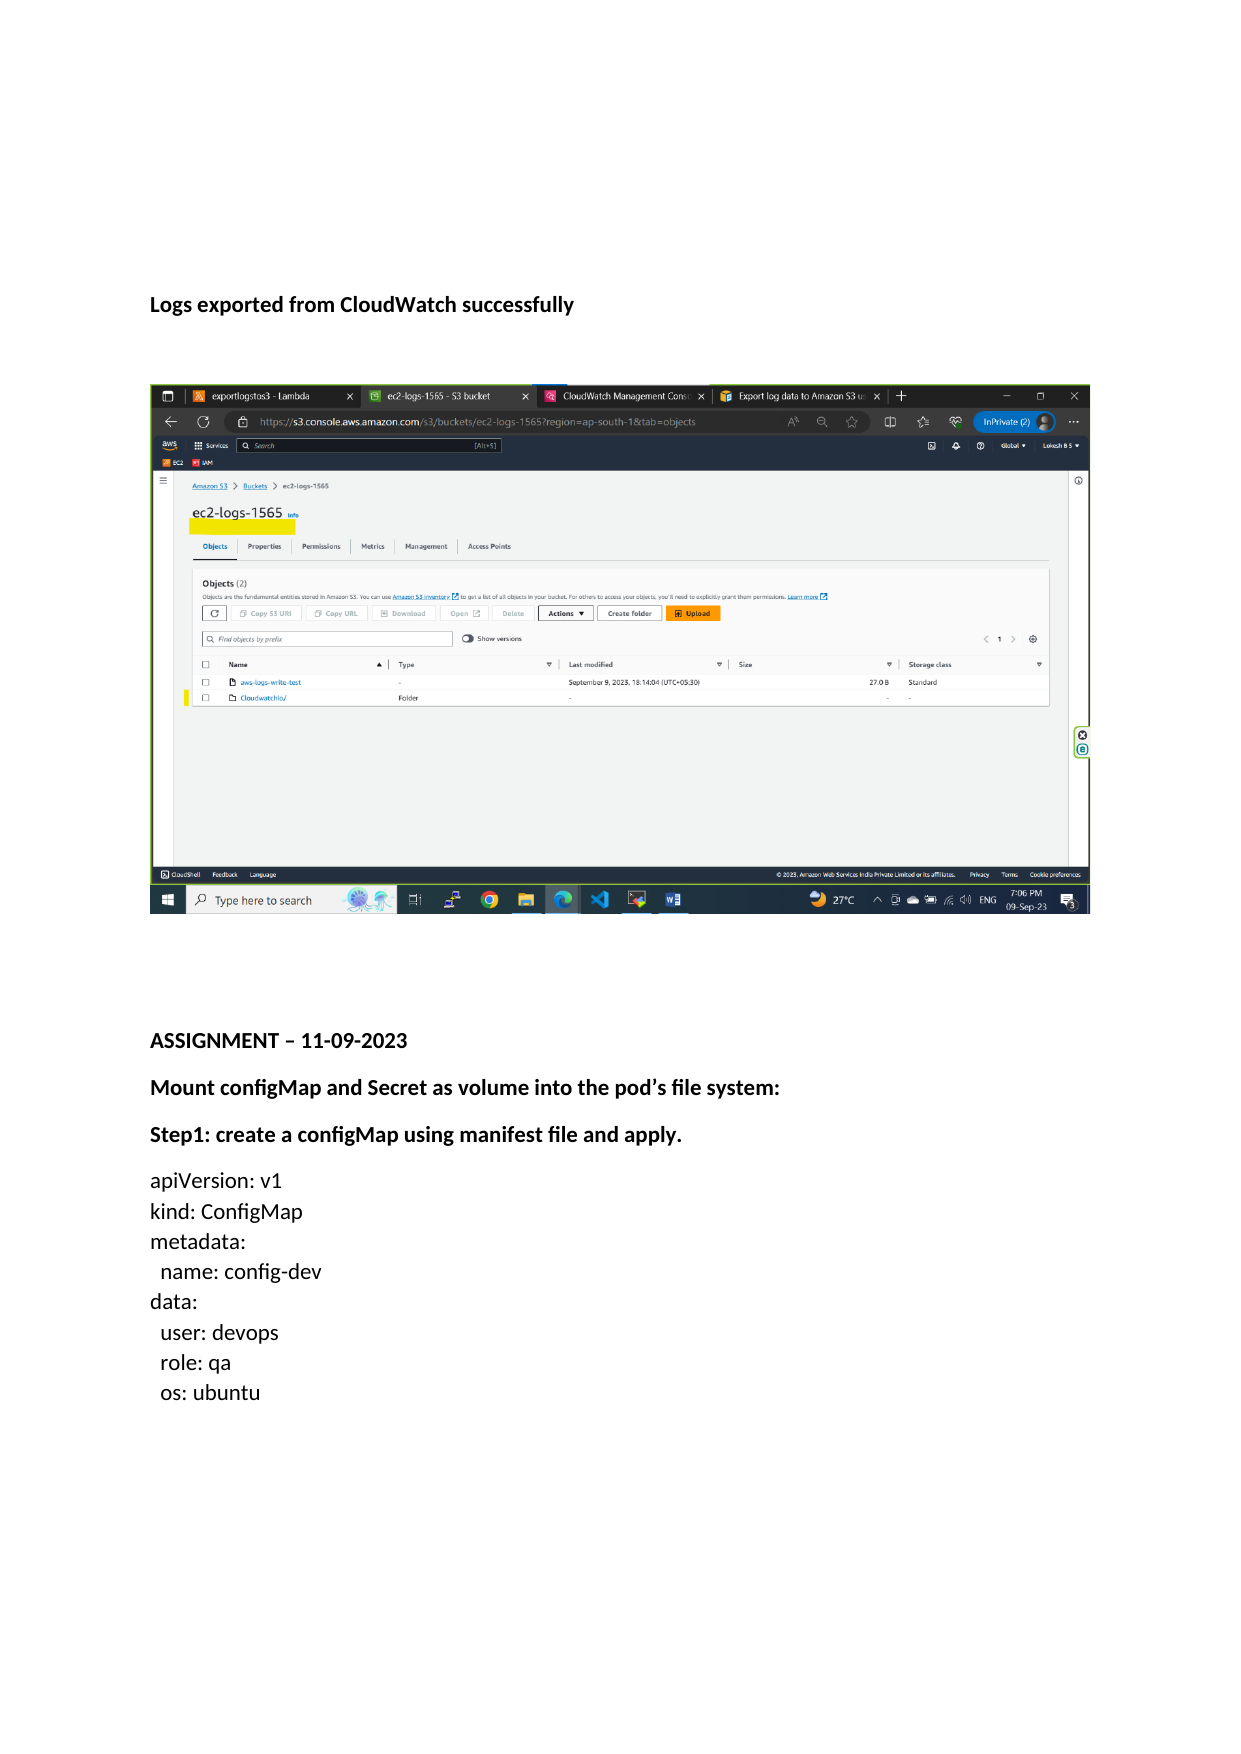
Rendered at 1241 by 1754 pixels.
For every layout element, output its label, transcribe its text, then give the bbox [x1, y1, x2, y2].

text Mount configMap and Secret as volume into the pod’s file system: [150, 1073, 1090, 1101]
text data: [150, 1287, 1090, 1315]
text kind: ConfigMap [150, 1197, 1090, 1225]
text Step1: create a configMap using manifest file and apply. [150, 1120, 1090, 1148]
text metadata: [150, 1227, 1090, 1255]
picture [150, 384, 1091, 914]
text role: qa [150, 1348, 1090, 1376]
text name: config-dev [150, 1257, 1090, 1285]
text Logs exported from CloudWatch successfully [150, 291, 1090, 319]
text apiVersion: v1 [150, 1167, 1090, 1194]
text os: ubuntu [150, 1378, 1090, 1406]
text ASSIGNMENT – 11-09-2023 [150, 1026, 1090, 1054]
text user: devops [150, 1318, 1090, 1346]
